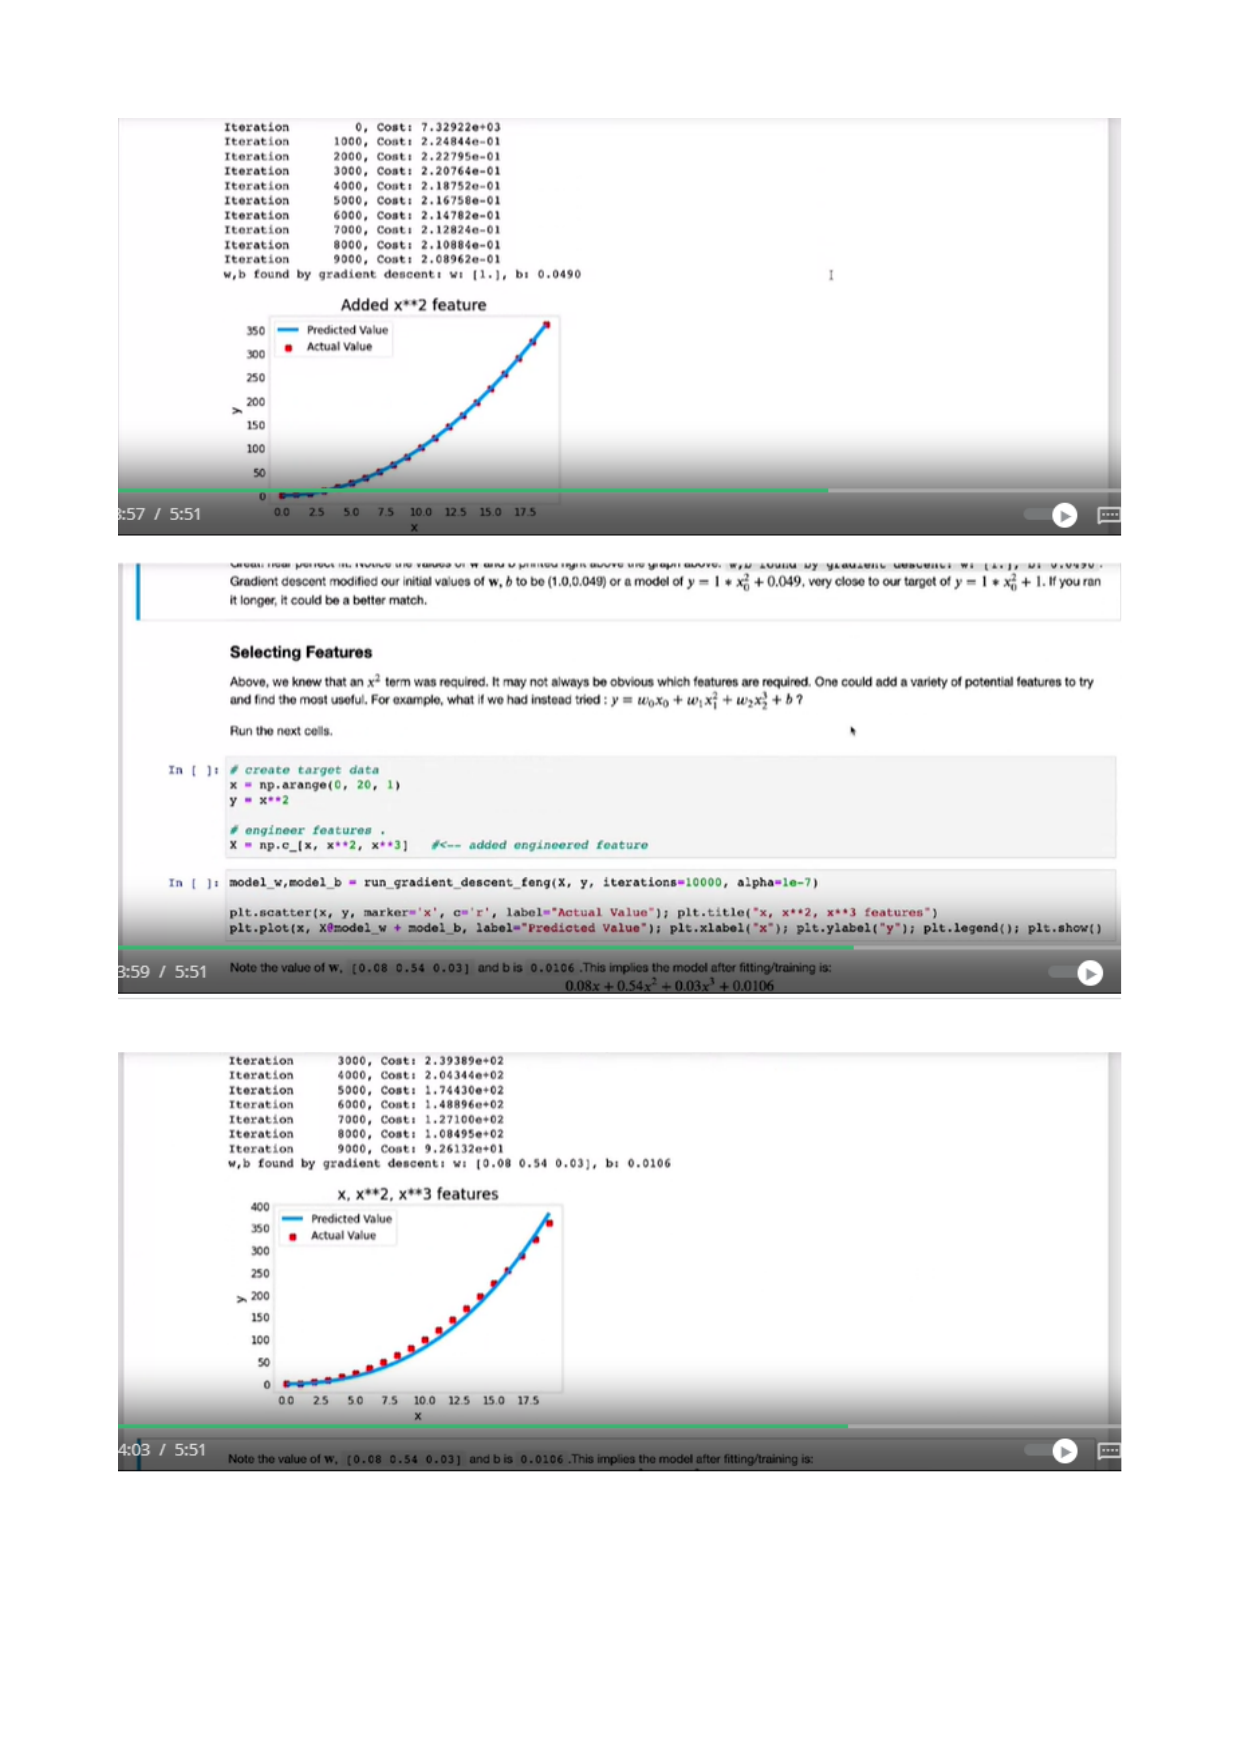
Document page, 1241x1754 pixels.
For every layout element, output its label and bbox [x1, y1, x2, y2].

picture [118, 1052, 1122, 1474]
picture [118, 118, 1122, 537]
picture [118, 562, 1122, 1002]
